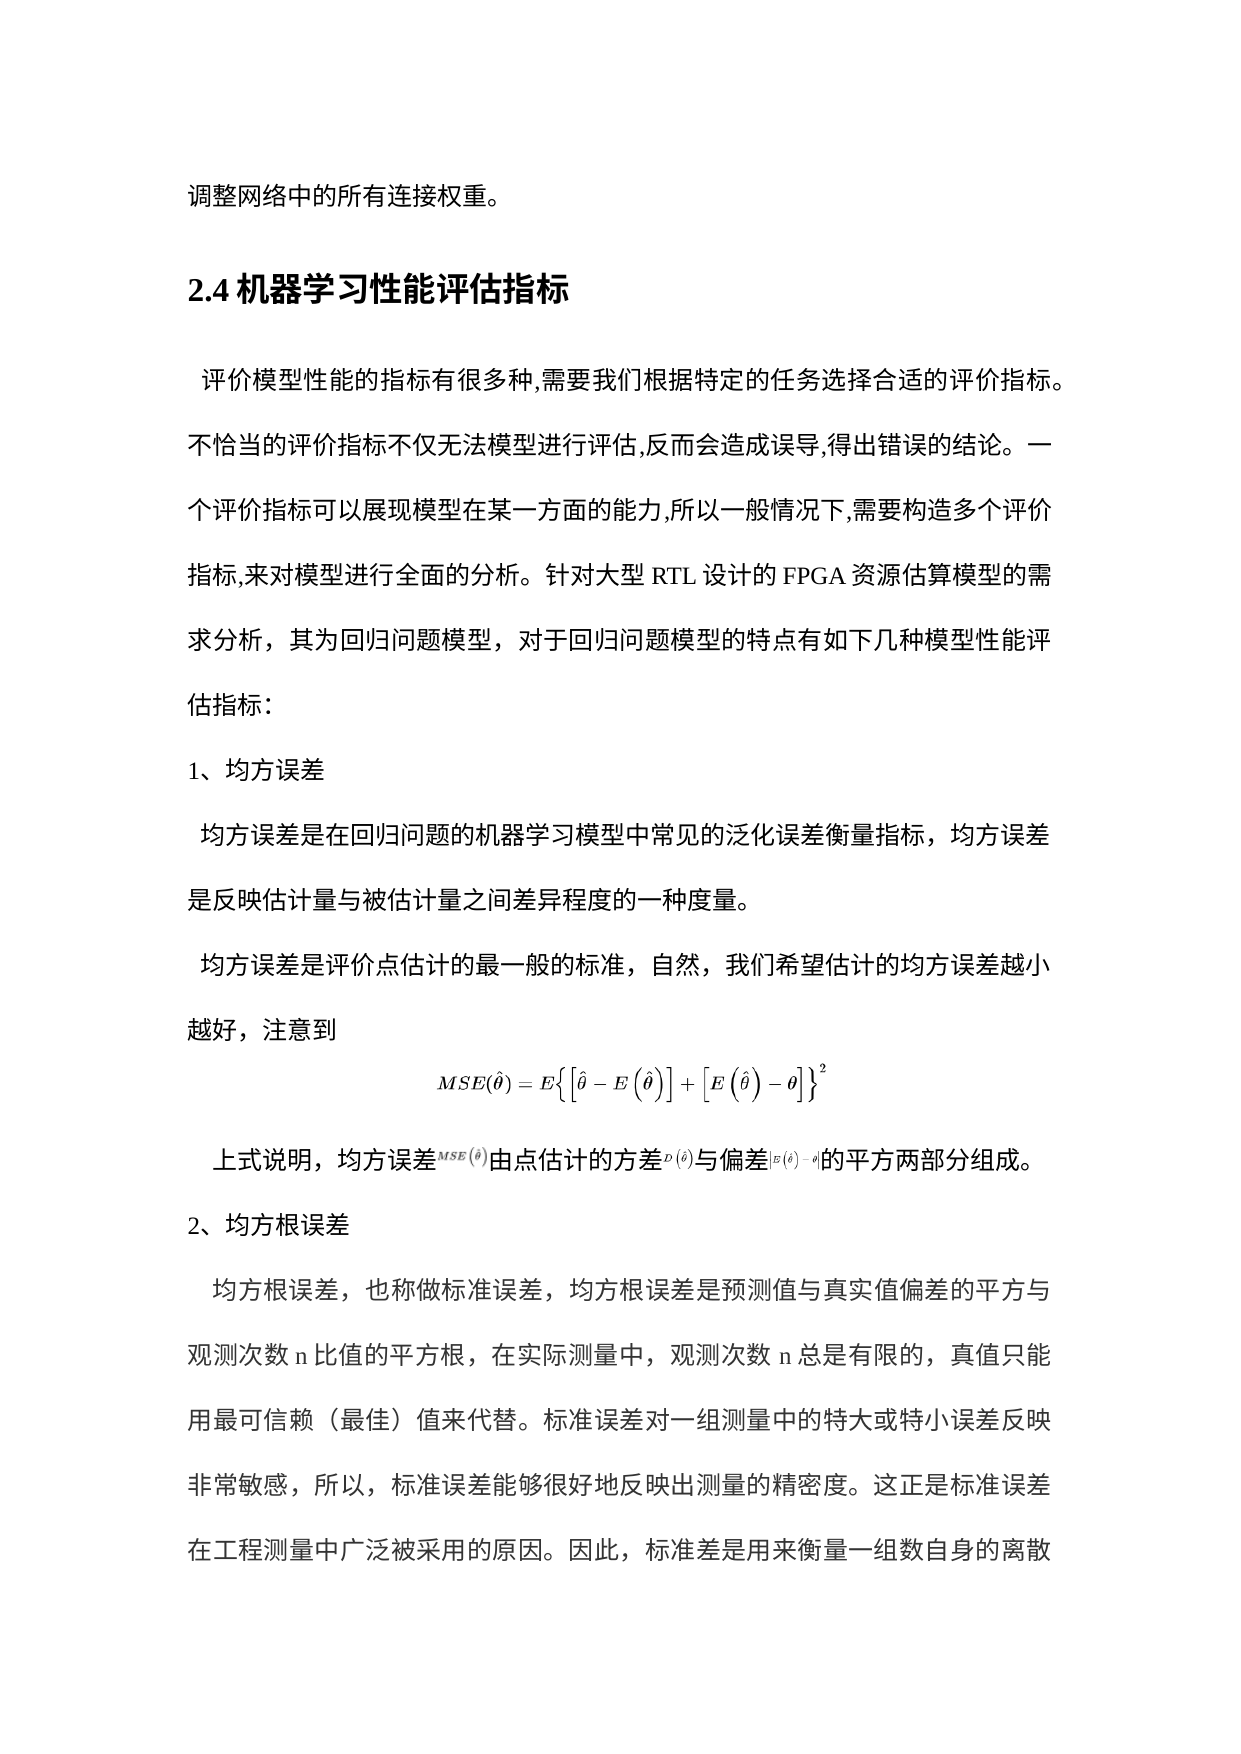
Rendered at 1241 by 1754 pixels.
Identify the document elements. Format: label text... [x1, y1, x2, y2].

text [187, 1256, 1053, 1581]
subtitle 2.4机器学习性能评估指标 [187, 254, 1053, 319]
text 上式说明，均方误差由点估计的方差与偏差的平方两部分组成。 [187, 1126, 1053, 1191]
text 均方误差是在回归问题的机器学习模型中常见的泛化误差衡量指标，均方误差是反映估计量与被估计量之间差异程度的一种度量。 [187, 801, 1053, 931]
picture [769, 1151, 820, 1170]
text 评价模型性能的指标有很多种,需要我们根据特定的任务选择合适的评价指标。不恰当的评价指标不仅无法模型进行评估,反而会造成误导,得出错误的结论。一个评价指标可以展现模型在某一方面的能力,所以一般情况下,需要构造多个评价指标,来对模型进行全面的分析。针对大型RTL设计的FPGA资源估算模型的需求分析，其为回归问题模型，对于回归问题模型的特点有如下几种模型性能评估指标： [187, 346, 1053, 736]
picture [437, 1147, 489, 1170]
picture [436, 1061, 829, 1105]
list 均方根误差 [187, 1191, 1053, 1256]
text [187, 162, 1053, 227]
list 均方误差 [187, 736, 1053, 801]
picture [663, 1149, 695, 1170]
text 均方误差是评价点估计的最一般的标准，自然，我们希望估计的均方误差越小越好，注意到 [187, 931, 1053, 1061]
